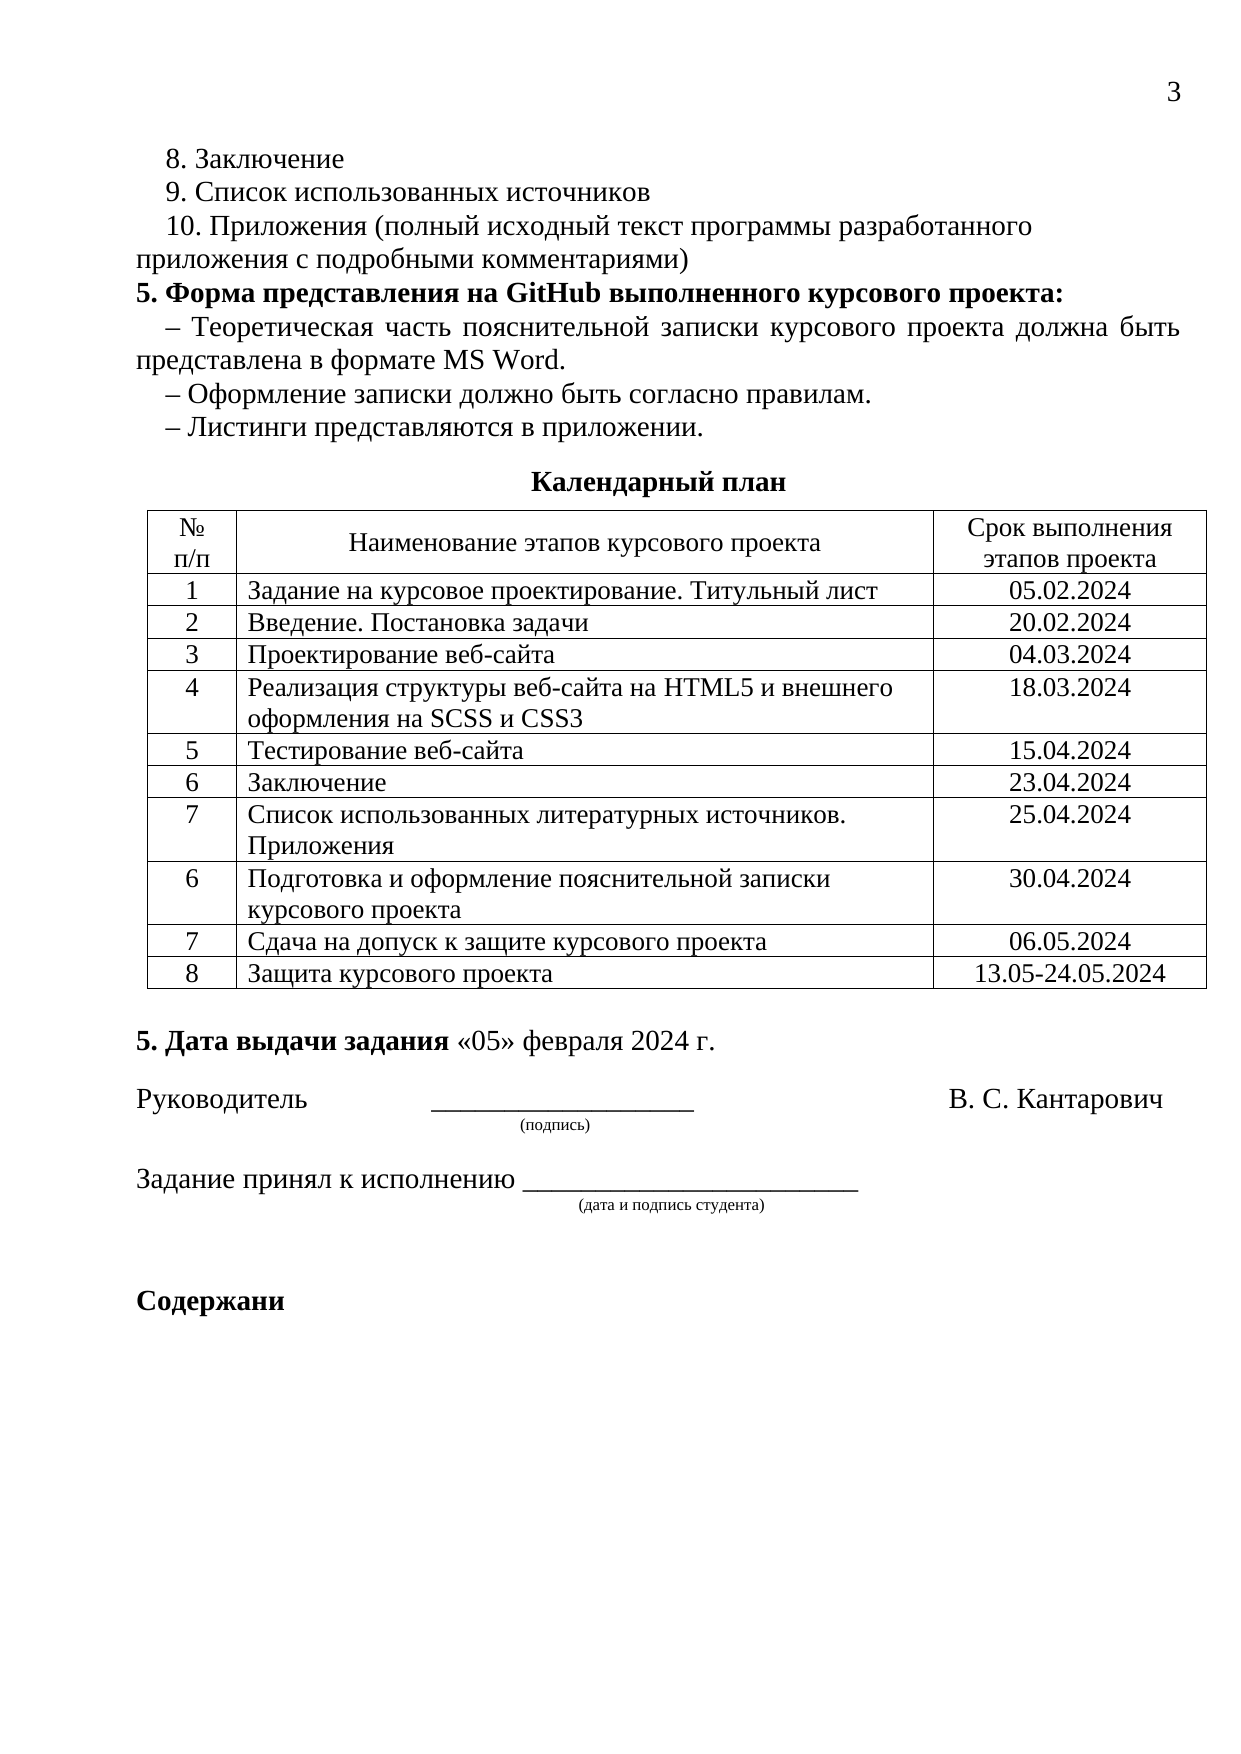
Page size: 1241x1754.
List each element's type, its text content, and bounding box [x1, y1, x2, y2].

text Руководитель __________________ В. С. Кантарович [136, 1081, 1181, 1115]
text (дата и подпись студента) [534, 1194, 1181, 1228]
table_cell Задание на курсовое проектирование. Титульный лист [237, 574, 933, 605]
table_cell Заключение [237, 766, 933, 797]
table_header Наименование этапов курсового проекта [237, 511, 933, 573]
table_cell 3 [148, 639, 236, 669]
text 10. Приложения (полный исходный текст программы разработанного приложения с подробными комментариями) [136, 208, 1181, 275]
text – Оформление записки должно быть согласно правилам. [136, 376, 1181, 409]
table_cell 8 [148, 957, 236, 988]
table_cell 7 [148, 925, 236, 956]
table_cell 04.03.2024 [934, 639, 1206, 669]
text (подпись) [357, 1115, 1181, 1148]
table_cell 4 [148, 671, 236, 733]
table_cell Введение. Постановка задачи [237, 606, 933, 637]
text – Теоретическая часть пояснительной записки курсового проекта должна быть представлена в формате MS Word. [136, 309, 1181, 376]
table_cell 25.04.2024 [934, 798, 1206, 861]
text Календарный план [136, 464, 1181, 497]
table_cell 5 [148, 734, 236, 765]
text 8. Заключение [136, 141, 1181, 174]
table_cell 6 [148, 862, 236, 924]
table_cell 6 [148, 766, 236, 797]
text – Листинги представляются в приложении. [136, 409, 1181, 443]
table_cell Подготовка и оформление пояснительной записки курсового проекта [237, 862, 933, 924]
table_cell 18.03.2024 [934, 671, 1206, 733]
table_cell 06.05.2024 [934, 925, 1206, 956]
table_cell Список использованных литературных источников. Приложения [237, 798, 933, 861]
text 9. Список использованных источников [136, 174, 1181, 208]
table_cell 05.02.2024 [934, 574, 1206, 605]
table_cell 1 [148, 574, 236, 605]
table_cell 7 [148, 798, 236, 861]
text Задание принял к исполнению _______________________ [136, 1161, 1181, 1194]
table_cell 15.04.2024 [934, 734, 1206, 765]
table_cell 30.04.2024 [934, 862, 1206, 924]
table_cell Тестирование веб-сайта [237, 734, 933, 765]
table_cell Защита курсового проекта [237, 957, 933, 988]
table_cell Реализация структуры веб-сайта на HTML5 и внешнего оформления на SCSS и СSS3 [237, 671, 933, 733]
table_cell Сдача на допуск к защите курсового проекта [237, 925, 933, 956]
table_cell Проектирование веб-сайта [237, 639, 933, 669]
text 5. Форма представления на GitHub выполненного курсового проекта: [136, 275, 1181, 309]
table_cell 23.04.2024 [934, 766, 1206, 797]
table_header Срок выполнения этапов проекта [934, 511, 1206, 573]
table_cell 20.02.2024 [934, 606, 1206, 637]
table_cell 13.05-24.05.2024 [934, 957, 1206, 988]
text 5. Дата выдачи задания «05» февраля 2024 г. [136, 1023, 1181, 1056]
table_header № п/п [148, 511, 236, 573]
table_cell 2 [148, 606, 236, 637]
